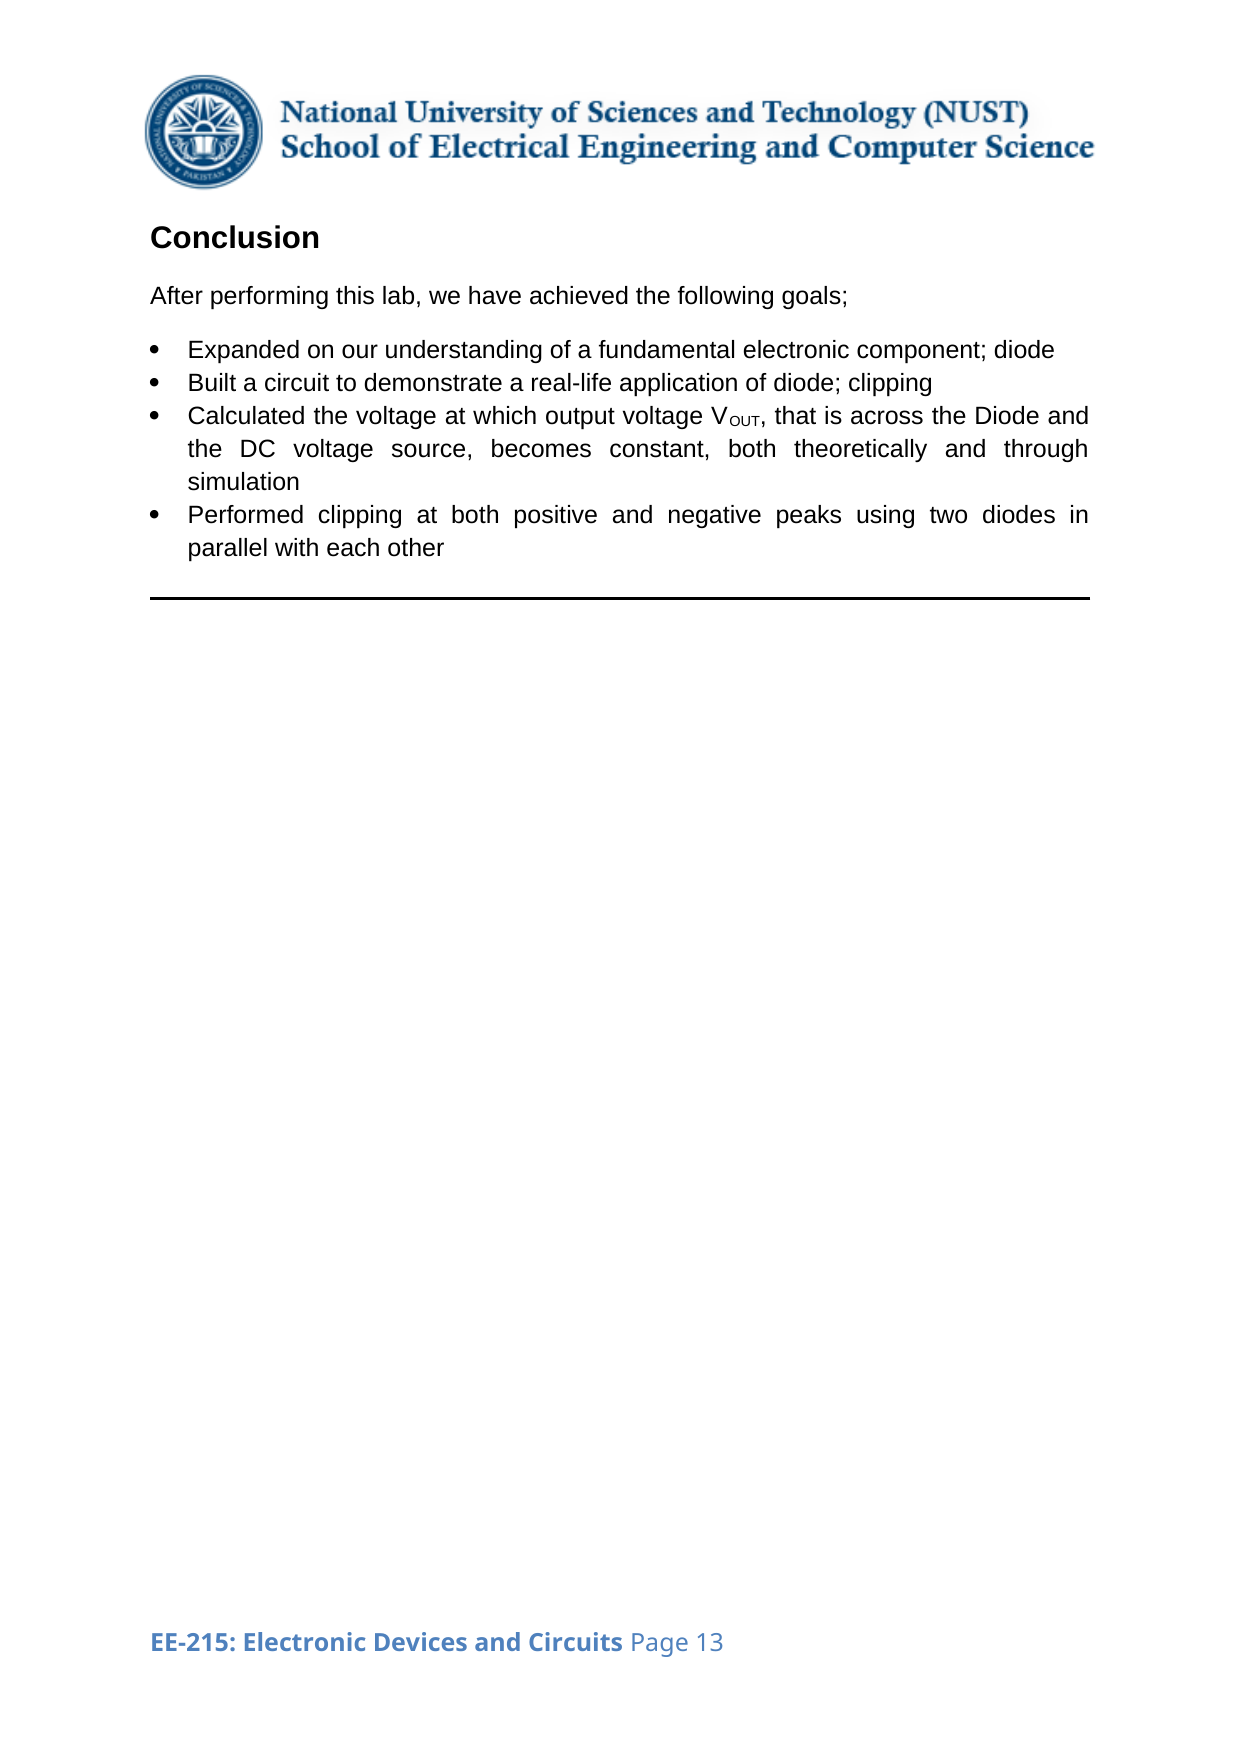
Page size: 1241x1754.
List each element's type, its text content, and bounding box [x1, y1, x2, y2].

list Performed clipping at both positive and negative peaks using two diodes in parallel with each other [150, 500, 1090, 562]
list Built a circuit to demonstrate a real-life application of diode; clipping [150, 368, 1090, 397]
subtitle Conclusion [150, 219, 1090, 255]
text After performing this lab, we have achieved the following goals; [150, 281, 1090, 309]
picture [132, 69, 1108, 200]
list Expanded on our understanding of a fundamental electronic component; diode [150, 335, 1090, 363]
list Calculated the voltage at which output voltage VOUT, that is across the Diode and the DC voltage source, becomes constant, both theoretically and through simulation [150, 401, 1090, 496]
